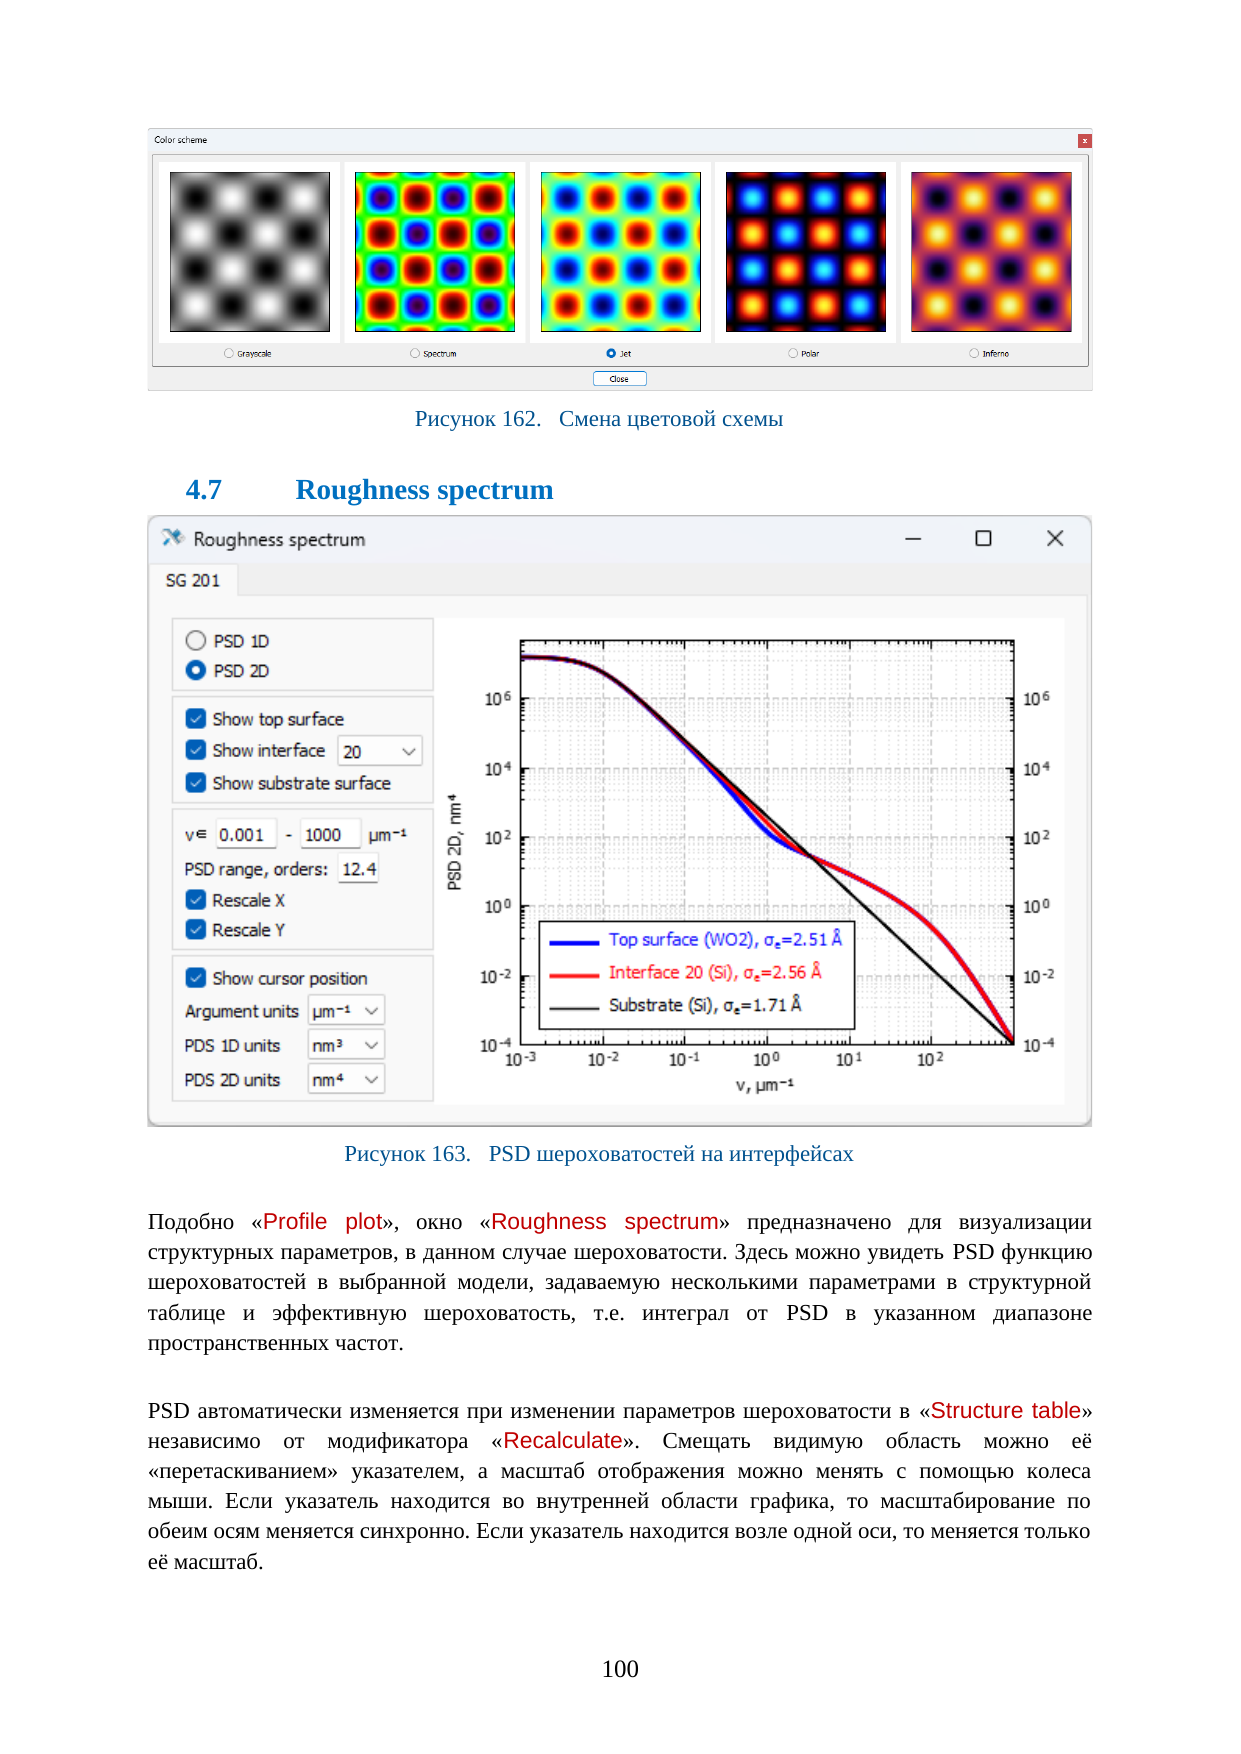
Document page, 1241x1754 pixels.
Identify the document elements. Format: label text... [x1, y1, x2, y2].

list Смена цветовой схемы [178, 391, 1093, 431]
subtitle Roughness spectrum [155, 472, 1093, 506]
text Подобно «Profile plot», окно «Roughness spectrum» предназначено для визуализации структурных параметров, в данном случае шероховатости. Здесь можно увидеть PSD функцию шероховатостей в выбранной модели, задаваемую несколькими параметрами в структурной таблице и эффективную шероховатость, т.е. интеграл от PSD в указанном диапазоне пространственных частот. [148, 1208, 1093, 1355]
picture [147, 128, 1093, 391]
list PSD шероховатостей на интерфейсах [178, 1127, 1093, 1167]
text PSD автоматически изменяется при изменении параметров шероховатости в «Structure table» независимо от модификатора «Recalculate». Смещать видимую область можно её «перетаскиванием» указателем, а масштаб отображения можно менять с помощью колеса мыши. Если указатель находится во внутренней области графика, то масштабирование по обеим осям меняется синхронно. Если указатель находится возле одной оси, то меняется только её масштаб. [148, 1397, 1093, 1574]
picture [147, 515, 1093, 1127]
